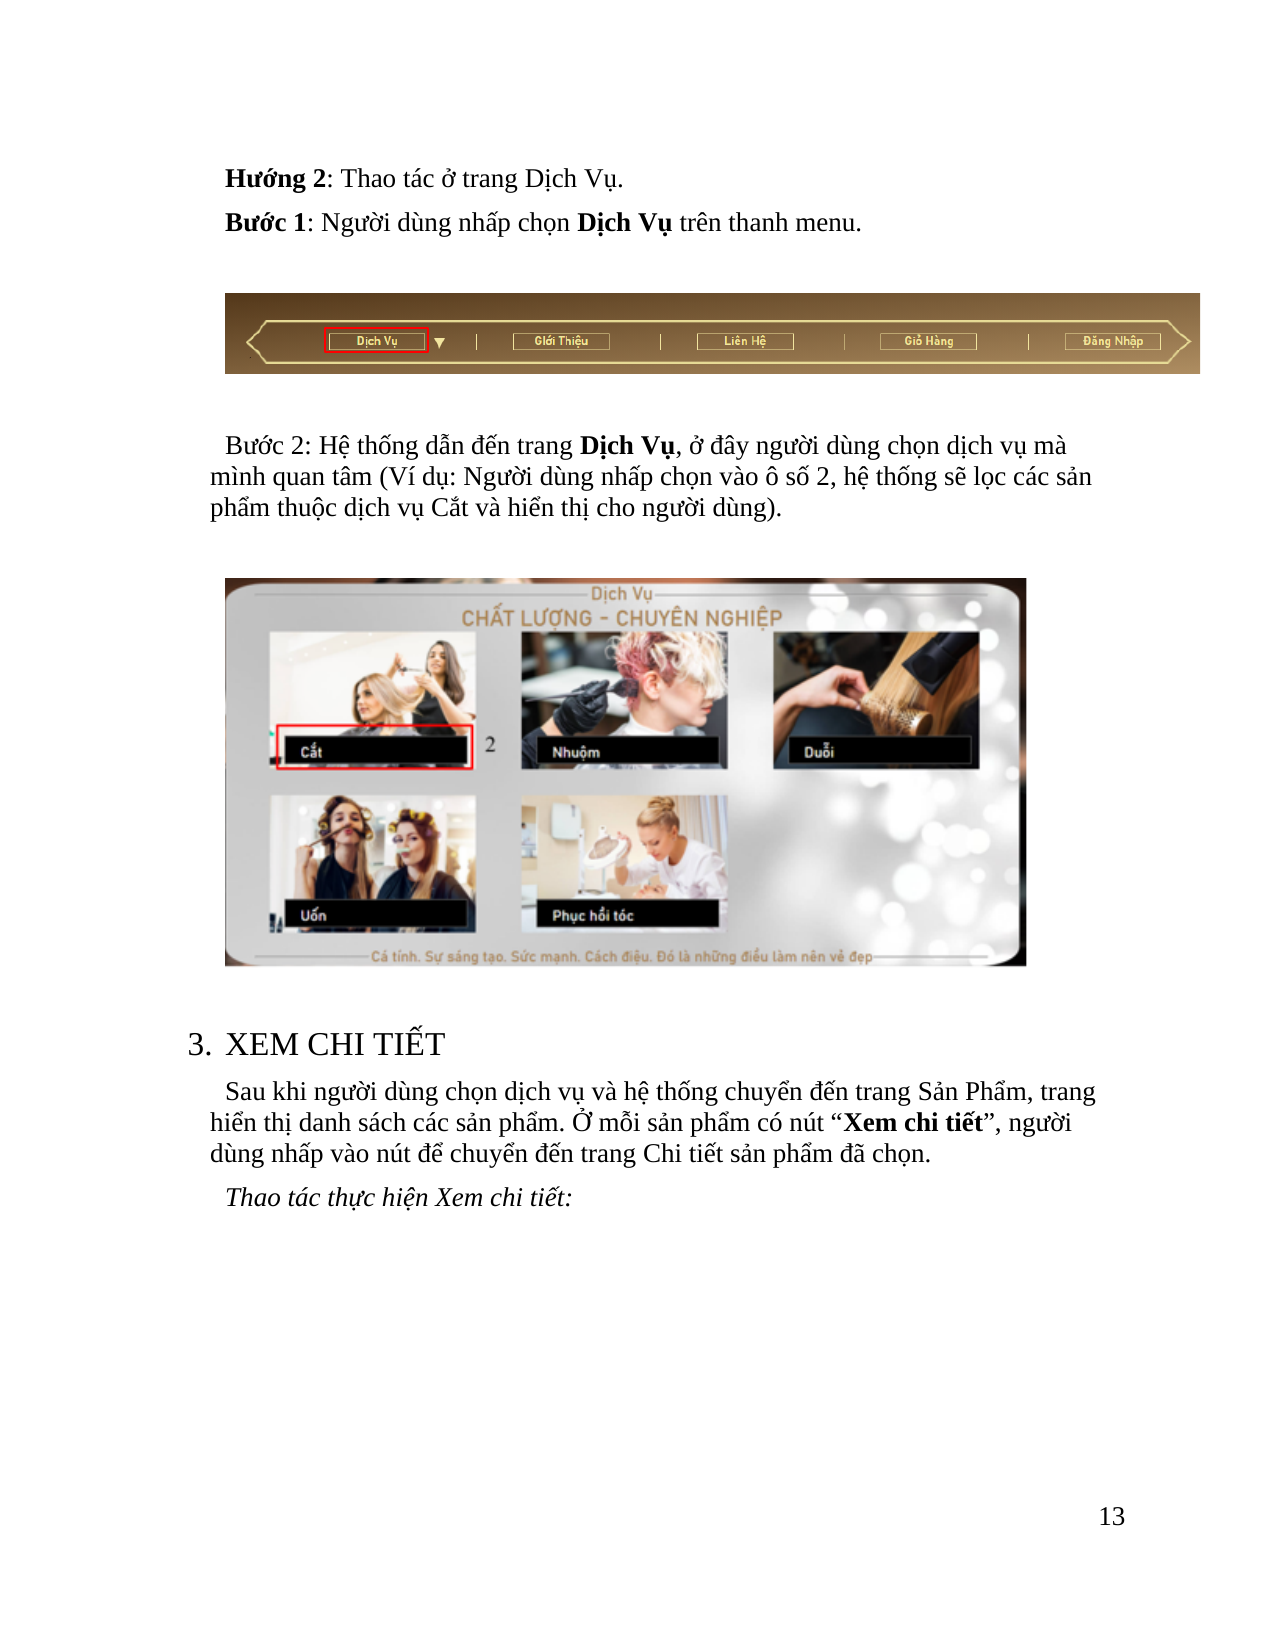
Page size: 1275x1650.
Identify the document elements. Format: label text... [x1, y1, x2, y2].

picture [225, 293, 1200, 374]
picture [225, 578, 1027, 968]
text Bước 1: Người dùng nhấp chọn Dịch Vụ trên thanh menu. [210, 206, 1125, 237]
subtitle Xem chi tiết [187, 1024, 1125, 1062]
text Sau khi người dùng chọn dịch vụ và hệ thống chuyển đến trang Sản Phẩm, trang hiển thị danh sách các sản phẩm. Ở mỗi sản phẩm có nút “Xem chi tiết”, người dùng nhấp vào nút để chuyển đến trang Chi tiết sản phẩm đã chọn. [210, 1075, 1125, 1168]
text Bước 2: Hệ thống dẫn đến trang Dịch Vụ, ở đây người dùng chọn dịch vụ mà mình quan tâm (Ví dụ: Người dùng nhấp chọn vào ô số 2, hệ thống sẽ lọc các sản phẩm thuộc dịch vụ Cắt và hiển thị cho người dùng). [210, 429, 1125, 523]
text Hướng 2: Thao tác ở trang Dịch Vụ. [210, 162, 1125, 194]
text Thao tác thực hiện Xem chi tiết: [210, 1181, 1125, 1212]
